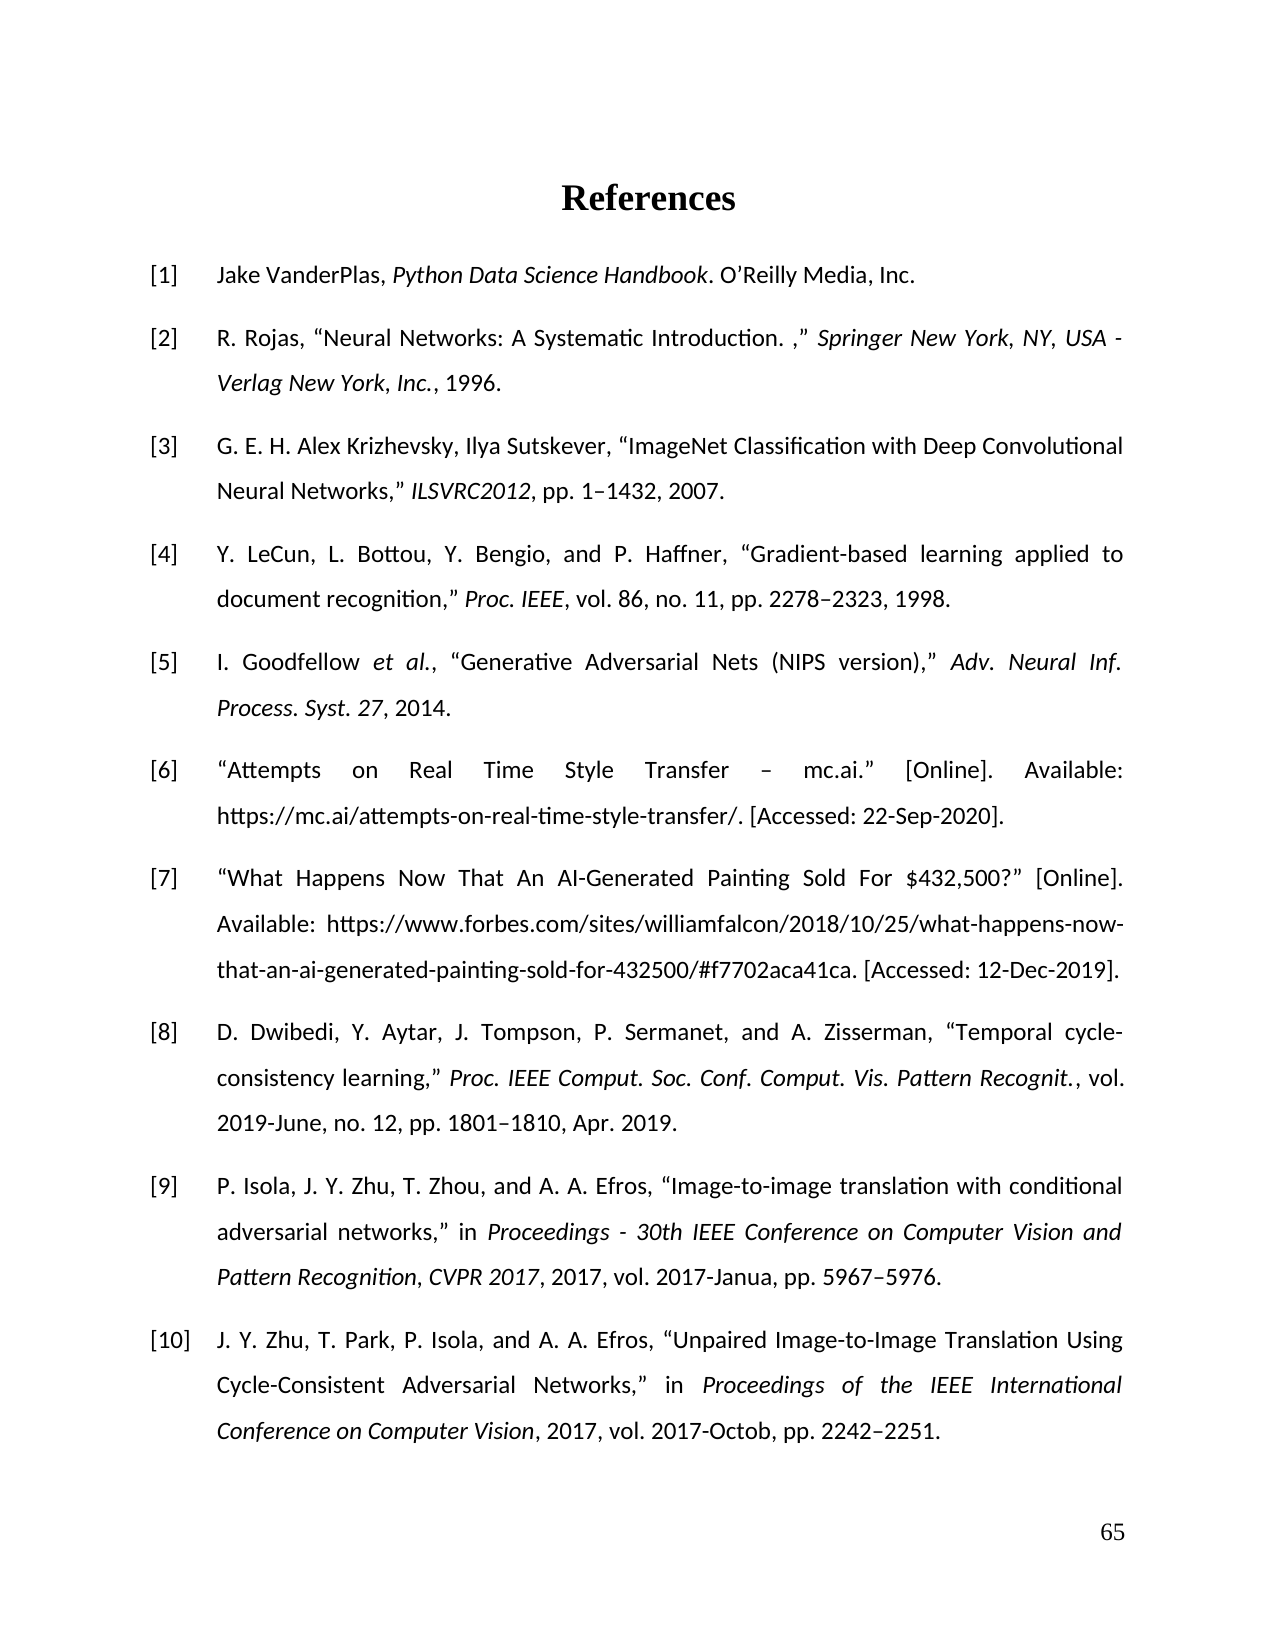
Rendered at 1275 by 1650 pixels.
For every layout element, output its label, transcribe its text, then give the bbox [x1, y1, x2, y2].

subtitle References [150, 175, 1147, 218]
text [6] “Attempts on Real Time Style Transfer – mc.ai.” [Online]. Available: https://mc.ai/attempts-on-real-time-style-transfer/. [Accessed: 22-Sep-2020]. [150, 754, 1125, 830]
text [4] Y. LeCun, L. Bottou, Y. Bengio, and P. Haffner, “Gradient-based learning applied to document recognition,” Proc. IEEE, vol. 86, no. 11, pp. 2278–2323, 1998. [150, 538, 1125, 614]
text [7] “What Happens Now That An AI-Generated Painting Sold For $432,500?” [Online]. Available: https://www.forbes.com/sites/williamfalcon/2018/10/25/what-happens-now-that-an-ai-generated-painting-sold-for-432500/#f7702aca41ca. [Accessed: 12-Dec-2019]. [150, 862, 1125, 984]
text [10] J. Y. Zhu, T. Park, P. Isola, and A. A. Efros, “Unpaired Image-to-Image Translation Using Cycle-Consistent Adversarial Networks,” in Proceedings of the IEEE International Conference on Computer Vision, 2017, vol. 2017-Octob, pp. 2242–2251. [150, 1324, 1125, 1446]
text [9] P. Isola, J. Y. Zhu, T. Zhou, and A. A. Efros, “Image-to-image translation with conditional adversarial networks,” in Proceedings - 30th IEEE Conference on Computer Vision and Pattern Recognition, CVPR 2017, 2017, vol. 2017-Janua, pp. 5967–5976. [150, 1170, 1125, 1292]
text [1] Jake VanderPlas, Python Data Science Handbook. O’Reilly Media, Inc. [150, 259, 1125, 290]
text [3] G. E. H. Alex Krizhevsky, Ilya Sutskever, “ImageNet Classification with Deep Convolutional Neural Networks,” ILSVRC2012, pp. 1–1432, 2007. [150, 430, 1125, 506]
text [2] R. Rojas, “Neural Networks: A Systematic Introduction. ,” Springer New York, NY, USA -Verlag New York, Inc., 1996. [150, 322, 1125, 398]
text [5] I. Goodfellow et al., “Generative Adversarial Nets (NIPS version),” Adv. Neural Inf. Process. Syst. 27, 2014. [150, 646, 1125, 722]
text [8] D. Dwibedi, Y. Aytar, J. Tompson, P. Sermanet, and A. Zisserman, “Temporal cycle-consistency learning,” Proc. IEEE Comput. Soc. Conf. Comput. Vis. Pattern Recognit., vol. 2019-June, no. 12, pp. 1801–1810, Apr. 2019. [150, 1016, 1125, 1138]
